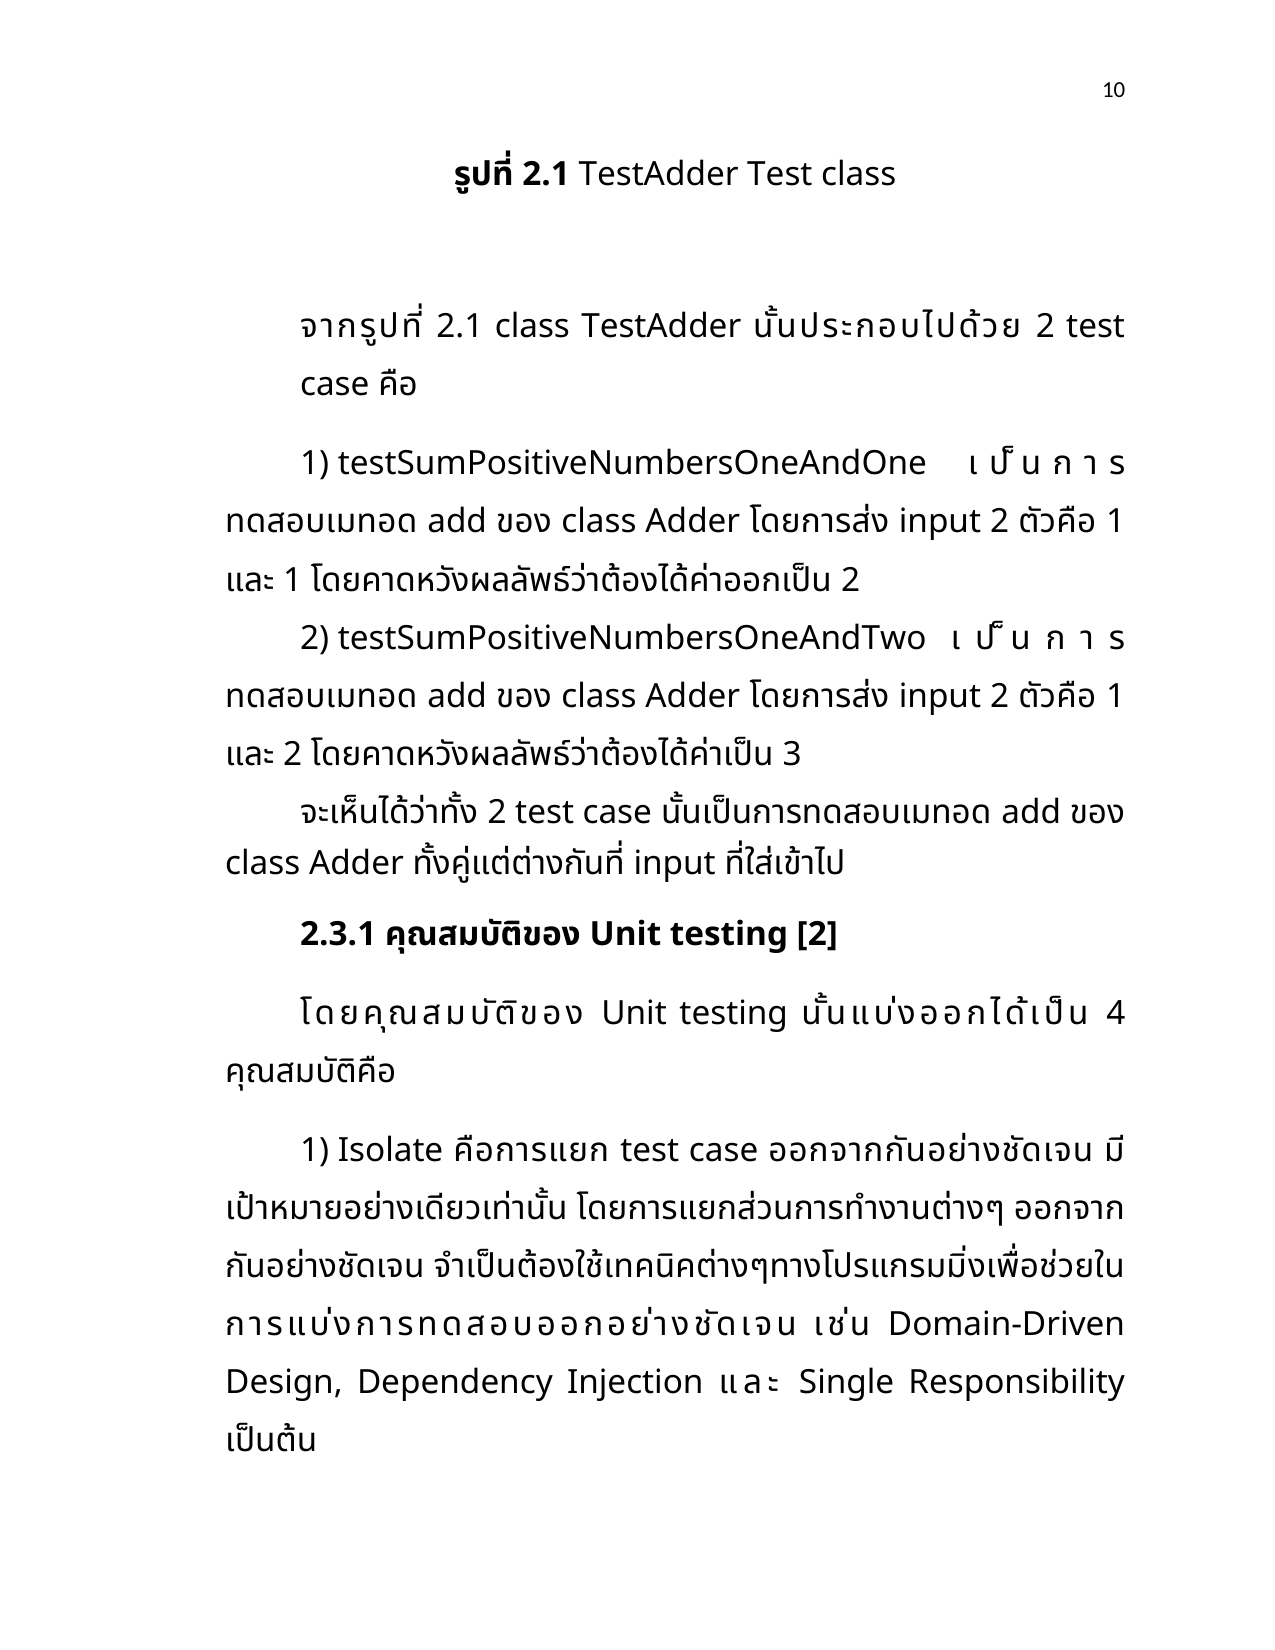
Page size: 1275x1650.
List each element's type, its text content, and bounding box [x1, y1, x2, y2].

list คุณสมบัติของ Unit testing [2] [225, 910, 1125, 961]
text TestAdder Test class [225, 150, 1125, 201]
text จากรูปที่ 2.1 class TestAdder นั้นประกอบไปด้วย 2 test case คือ [300, 302, 1125, 411]
text จะเห็นได้ว่าทั้ง 2 test case นั้นเป็นการทดสอบเมทอด add ของ class Adder ทั้งคู่แต่ต่างกันที่ input ที่ใส่เข้าไป [225, 788, 1125, 889]
list testSumPositiveNumbersOneAndOne เป็นการทดสอบเมทอด add ของ class Adder โดยการส่ง input 2 ตัวคือ 1 และ 1 โดยคาดหวังผลลัพธ์ว่าต้องได้ค่าออกเป็น 2 [225, 439, 1125, 606]
text โดยคุณสมบัติของ Unit testing นั้นแบ่งออกได้เป็น 4 คุณสมบัติคือ [225, 989, 1125, 1097]
list Isolate คือการแยก test case ออกจากกันอย่างชัดเจน มีเป้าหมายอย่างเดียวเท่านั้น โดยการแยกส่วนการทำงานต่างๆ ออกจากกันอย่างชัดเจน จำเป็นต้องใช้เทคนิคต่างๆทางโปรแกรมมิ่งเพื่อช่วยในการแบ่งการทดสอบออกอย่างชัดเจน เช่น Domain-Driven Design, Dependency Injection และ Single Responsibility เป็นต้น [225, 1126, 1125, 1466]
list testSumPositiveNumbersOneAndTwo เป็นการทดสอบเมทอด add ของ class Adder โดยการส่ง input 2 ตัวคือ 1 และ 2 โดยคาดหวังผลลัพธ์ว่าต้องได้ค่าเป็น 3 [225, 613, 1125, 780]
